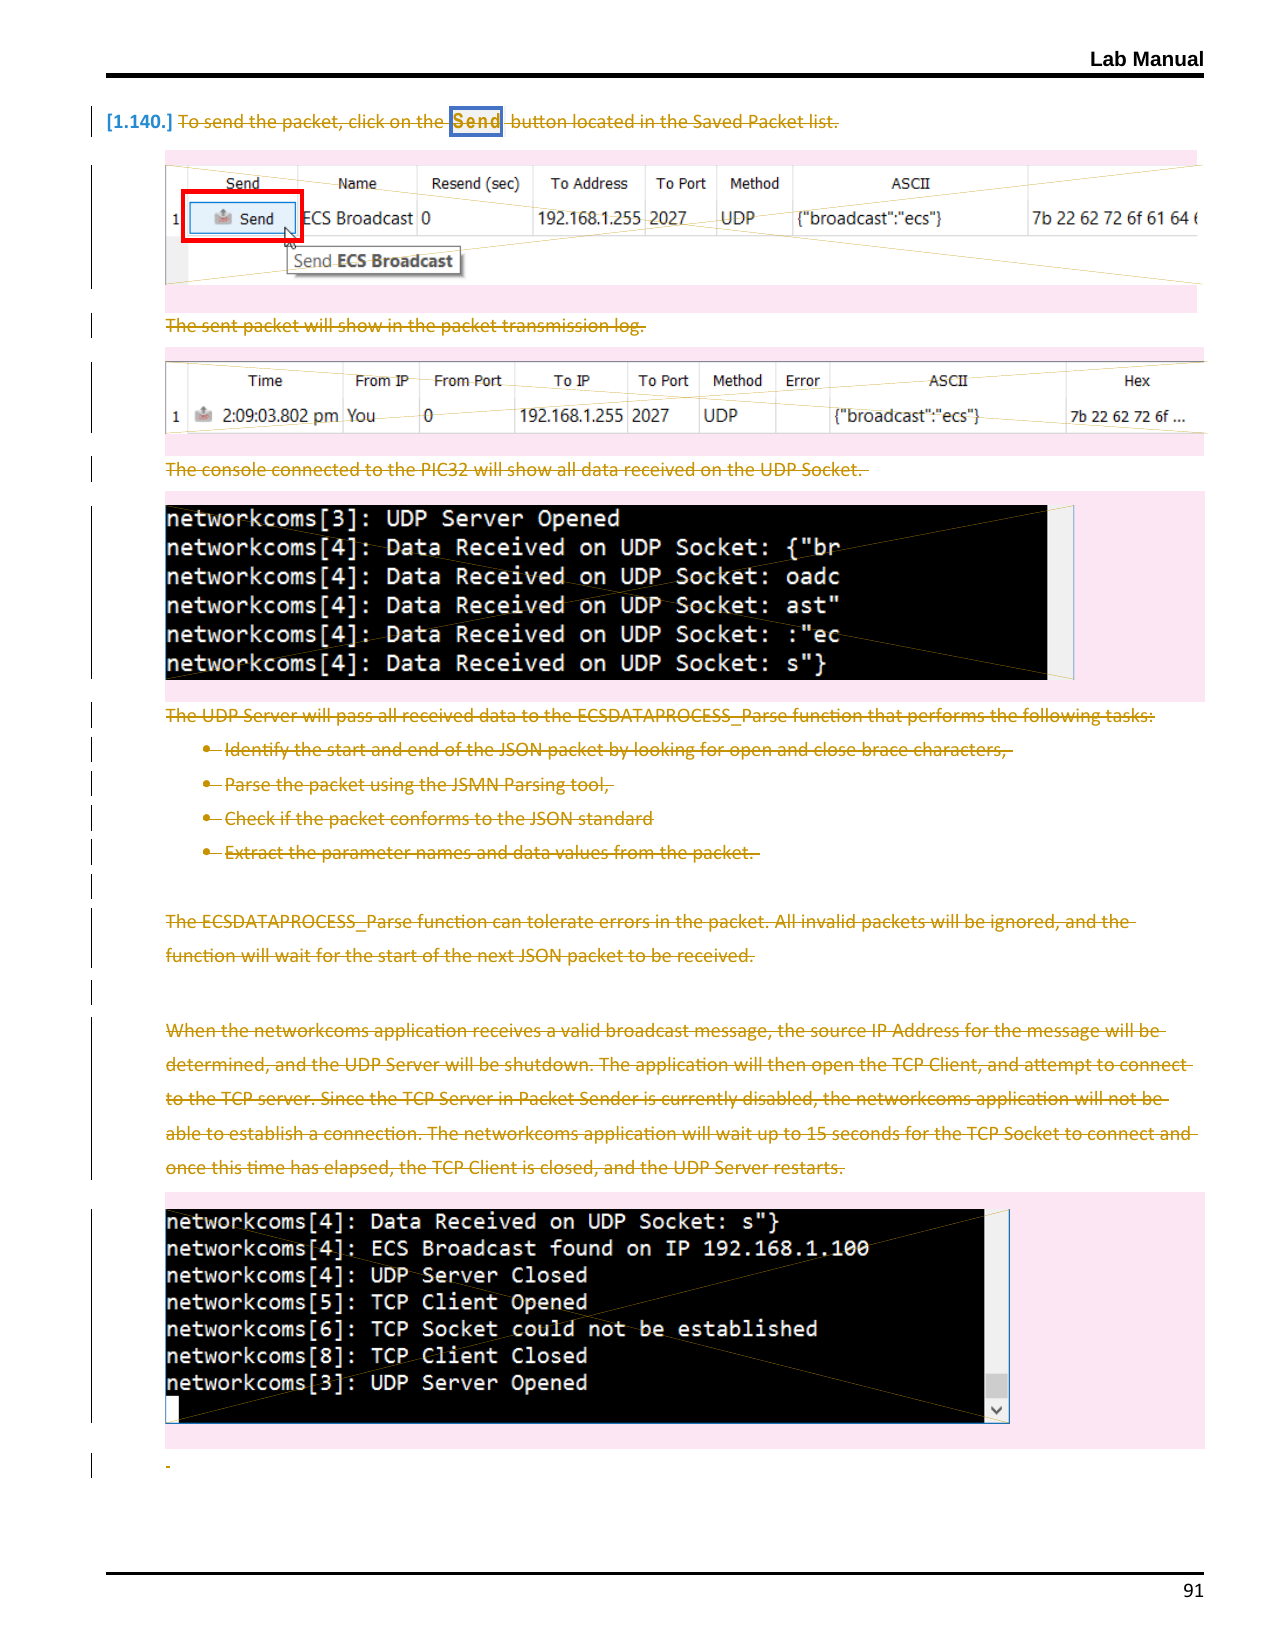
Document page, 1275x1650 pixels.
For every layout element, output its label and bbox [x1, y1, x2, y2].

picture [690, 166, 1198, 283]
picture [167, 593, 1072, 680]
picture [168, 1209, 1007, 1316]
picture [591, 1210, 1010, 1422]
picture [165, 506, 615, 678]
picture [175, 165, 1192, 224]
picture [697, 363, 1205, 432]
picture [168, 225, 1198, 285]
picture [169, 505, 1070, 592]
picture [171, 398, 1202, 434]
picture [172, 361, 1201, 397]
picture [165, 362, 676, 433]
picture [165, 166, 677, 283]
picture [167, 1317, 1008, 1424]
picture [165, 1210, 584, 1422]
picture [624, 506, 1075, 679]
